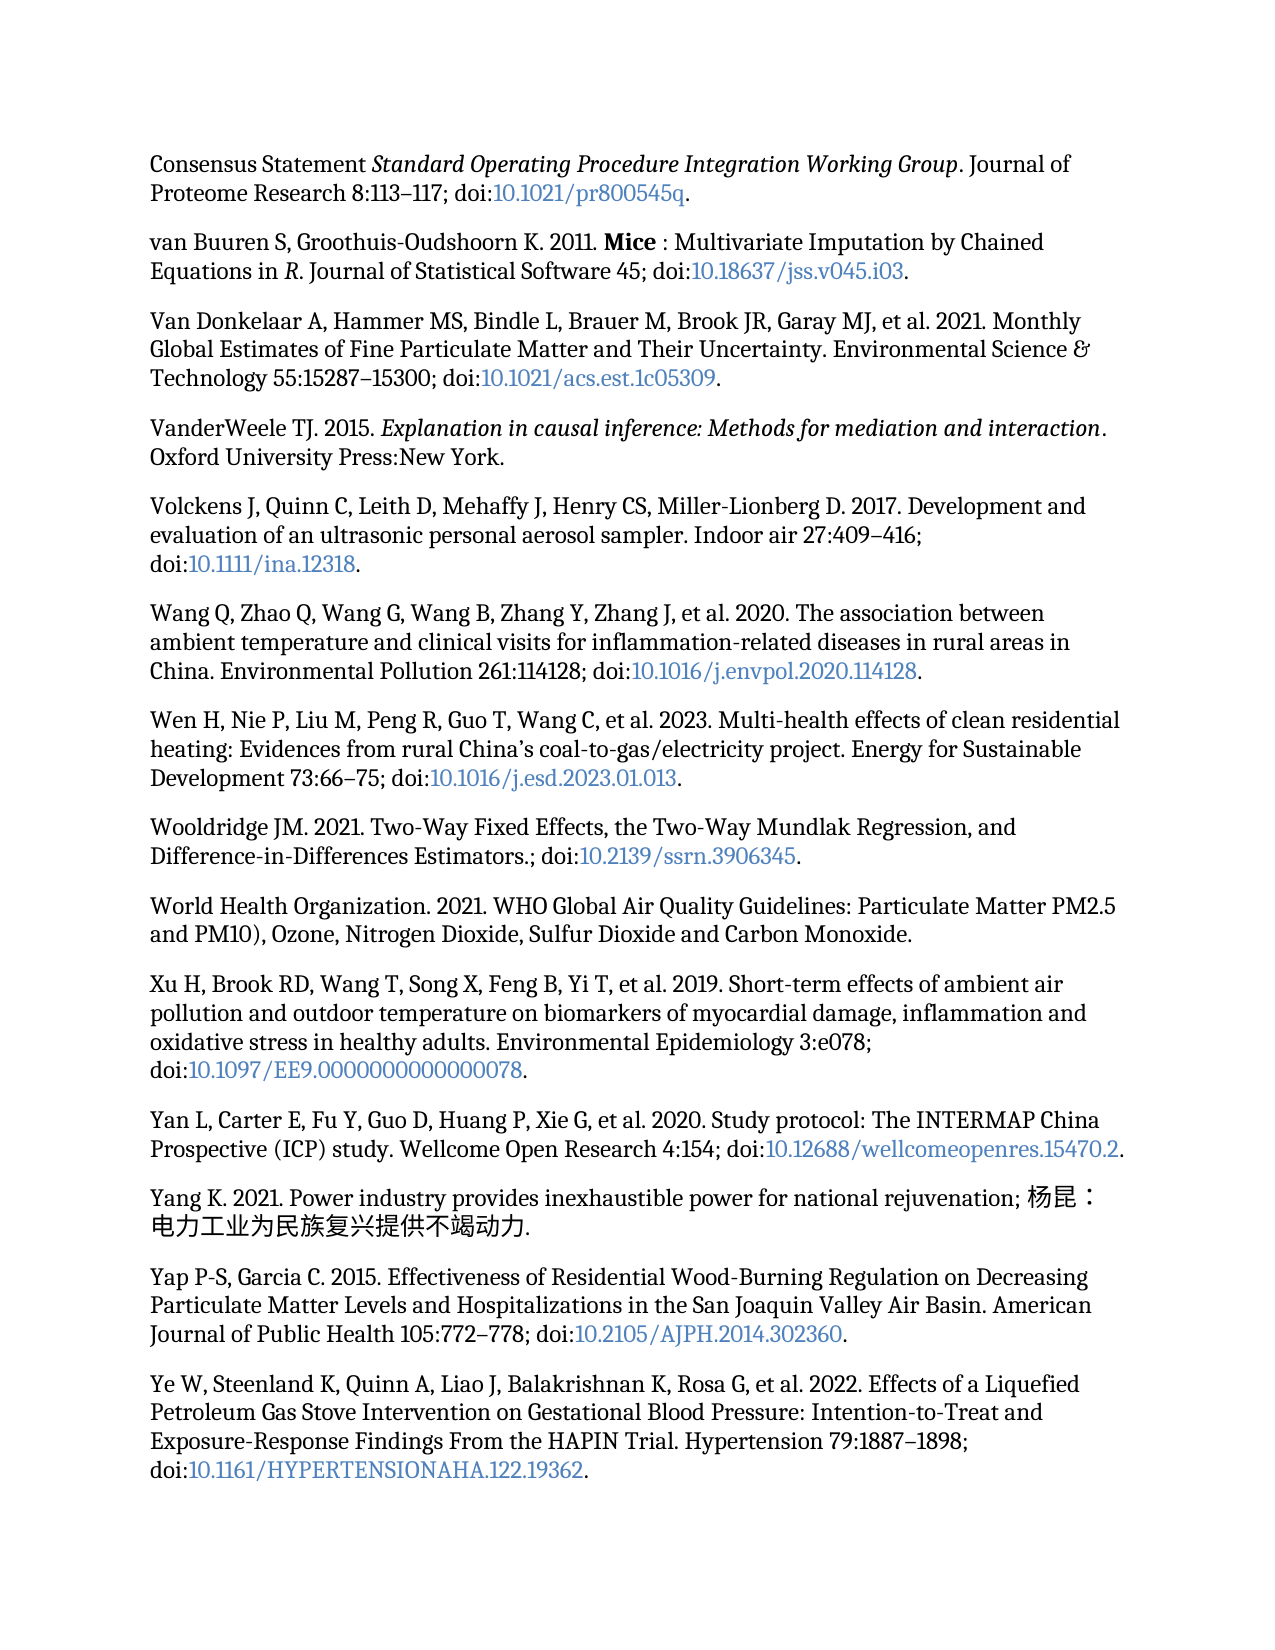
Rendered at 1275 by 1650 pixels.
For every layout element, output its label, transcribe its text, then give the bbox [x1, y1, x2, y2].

text Yan L, Carter E, Fu Y, Guo D, Huang P, Xie G, et al. 2020. Study protocol: The INTERMAP China Prospective (ICP) study. Wellcome Open Research 4:154; doi:10.12688/wellcomeopenres.15470.2. [150, 1106, 1125, 1163]
text Van Donkelaar A, Hammer MS, Bindle L, Brauer M, Brook JR, Garay MJ, et al. 2021. Monthly Global Estimates of Fine Particulate Matter and Their Uncertainty. Environmental Science & Technology 55:15287–15300; doi:10.1021/acs.est.1c05309. [150, 307, 1125, 393]
text Xu H, Brook RD, Wang T, Song X, Feng B, Yi T, et al. 2019. Short-term effects of ambient air pollution and outdoor temperature on biomarkers of myocardial damage, inflammation and oxidative stress in healthy adults. Environmental Epidemiology 3:e078; doi:10.1097/EE9.0000000000000078. [150, 970, 1125, 1085]
text Wooldridge JM. 2021. Two-Way Fixed Effects, the Two-Way Mundlak Regression, and Difference-in-Differences Estimators.; doi:10.2139/ssrn.3906345. [150, 813, 1125, 871]
text Wang Q, Zhao Q, Wang G, Wang B, Zhang Y, Zhang J, et al. 2020. The association between ambient temperature and clinical visits for inflammation-related diseases in rural areas in China. Environmental Pollution 261:114128; doi:10.1016/j.envpol.2020.114128. [150, 599, 1125, 685]
text World Health Organization. 2021. WHO Global Air Quality Guidelines: Particulate Matter PM2.5 and PM10), Ozone, Nitrogen Dioxide, Sulfur Dioxide and Carbon Monoxide. [150, 892, 1125, 949]
text Ye W, Steenland K, Quinn A, Liao J, Balakrishnan K, Rosa G, et al. 2022. Effects of a Liquefied Petroleum Gas Stove Intervention on Gestational Blood Pressure: Intention-to-Treat and Exposure-Response Findings From the HAPIN Trial. Hypertension 79:1887–1898; doi:10.1161/HYPERTENSIONAHA.122.19362. [150, 1369, 1125, 1484]
text VanderWeele TJ. 2015. Explanation in causal inference: Methods for mediation and interaction. Oxford University Press:New York. [150, 414, 1125, 471]
text Wen H, Nie P, Liu M, Peng R, Guo T, Wang C, et al. 2023. Multi-health effects of clean residential heating: Evidences from rural China’s coal-to-gas/electricity project. Energy for Sustainable Development 73:66–75; doi:10.1016/j.esd.2023.01.013. [150, 706, 1125, 792]
text Yap P-S, Garcia C. 2015. Effectiveness of Residential Wood-Burning Regulation on Decreasing Particulate Matter Levels and Hospitalizations in the San Joaquin Valley Air Basin. American Journal of Public Health 105:772–778; doi:10.2105/AJPH.2014.302360. [150, 1262, 1125, 1349]
text Volckens J, Quinn C, Leith D, Mehaffy J, Henry CS, Miller-Lionberg D. 2017. Development and evaluation of an ultrasonic personal aerosol sampler. Indoor air 27:409–416; doi:10.1111/ina.12318. [150, 492, 1125, 578]
text van Buuren S, Groothuis-Oudshoorn K. 2011. Mice : Multivariate Imputation by Chained Equations in R. Journal of Statistical Software 45; doi:10.18637/jss.v045.i03. [150, 228, 1125, 286]
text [150, 150, 1125, 207]
text Yang K. 2021. Power industry provides inexhaustible power for national rejuvenation; 杨昆：电力工业为民族复兴提供不竭动力. [150, 1184, 1125, 1242]
